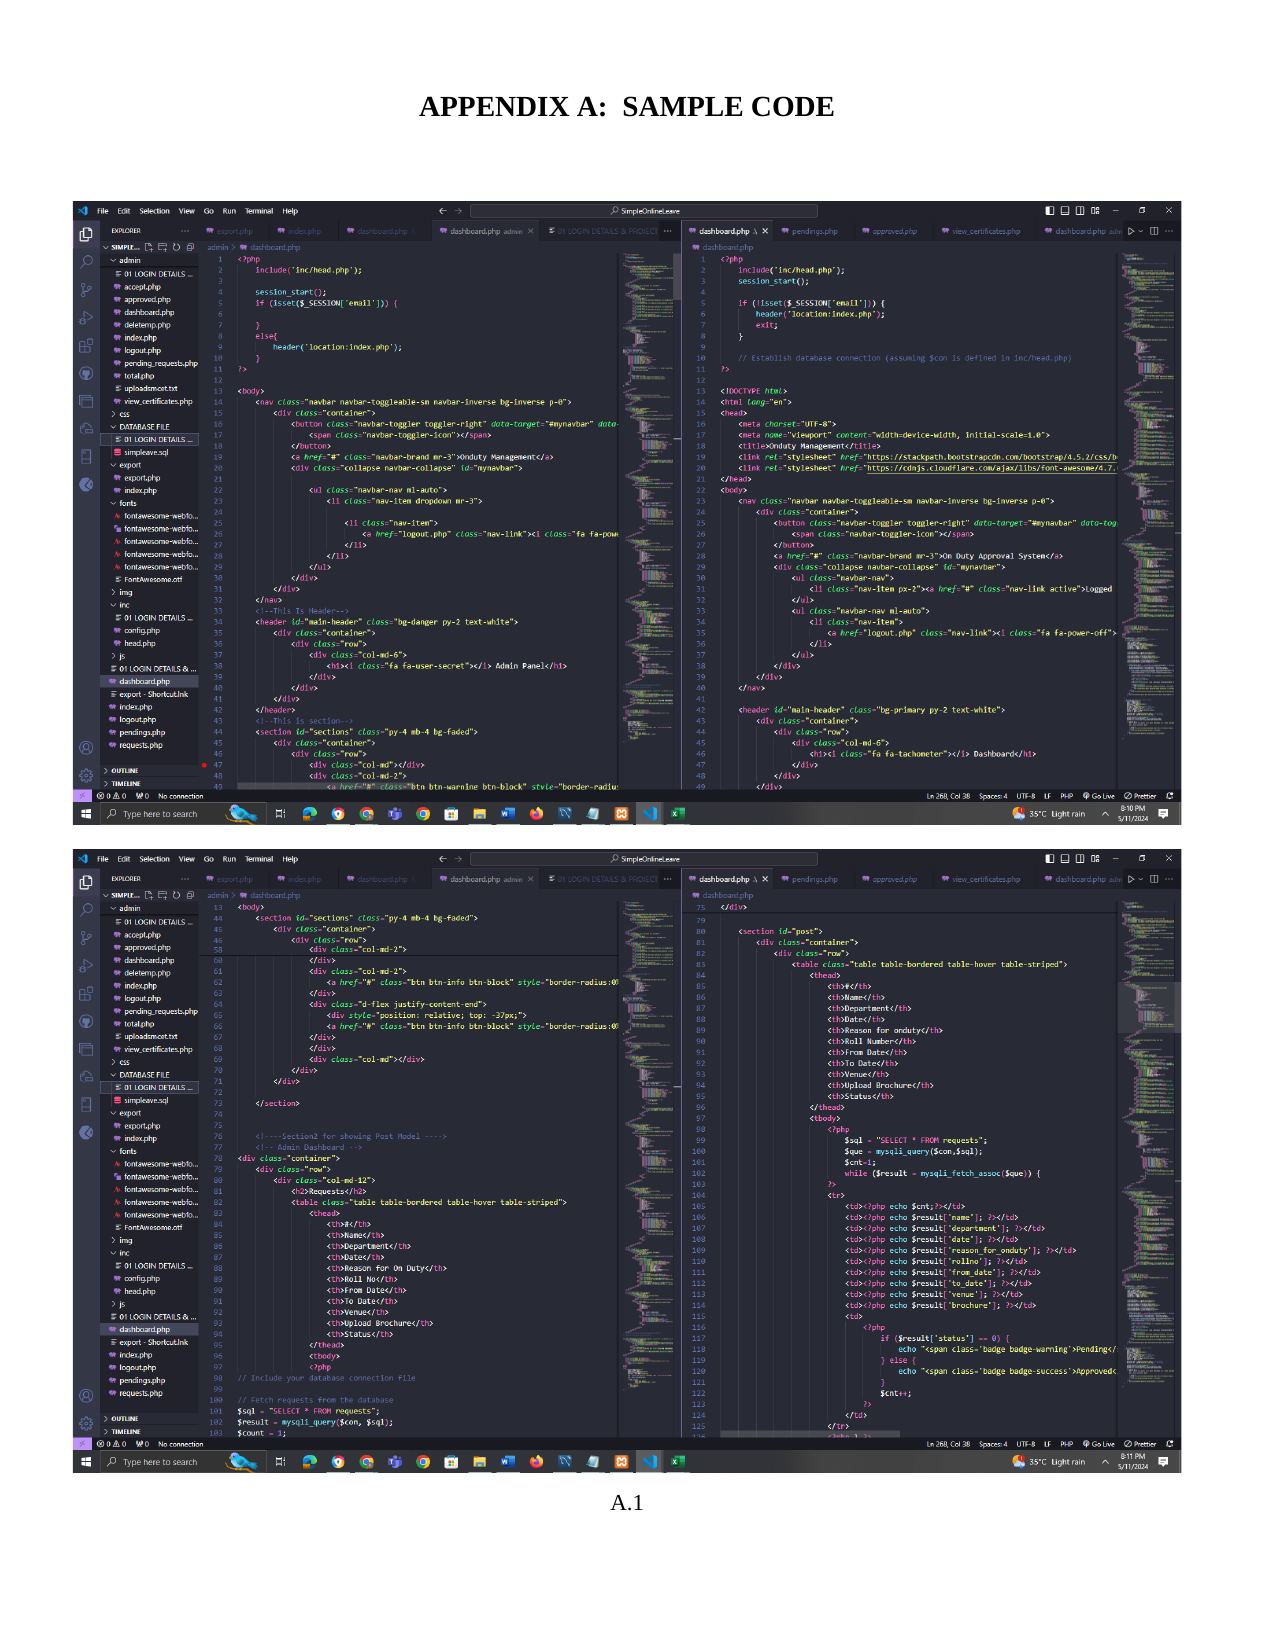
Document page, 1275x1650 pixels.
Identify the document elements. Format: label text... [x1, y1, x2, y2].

picture [72, 201, 1182, 825]
picture [72, 849, 1182, 1473]
text APPENDIX A: SAMPLE CODE [73, 89, 1181, 122]
